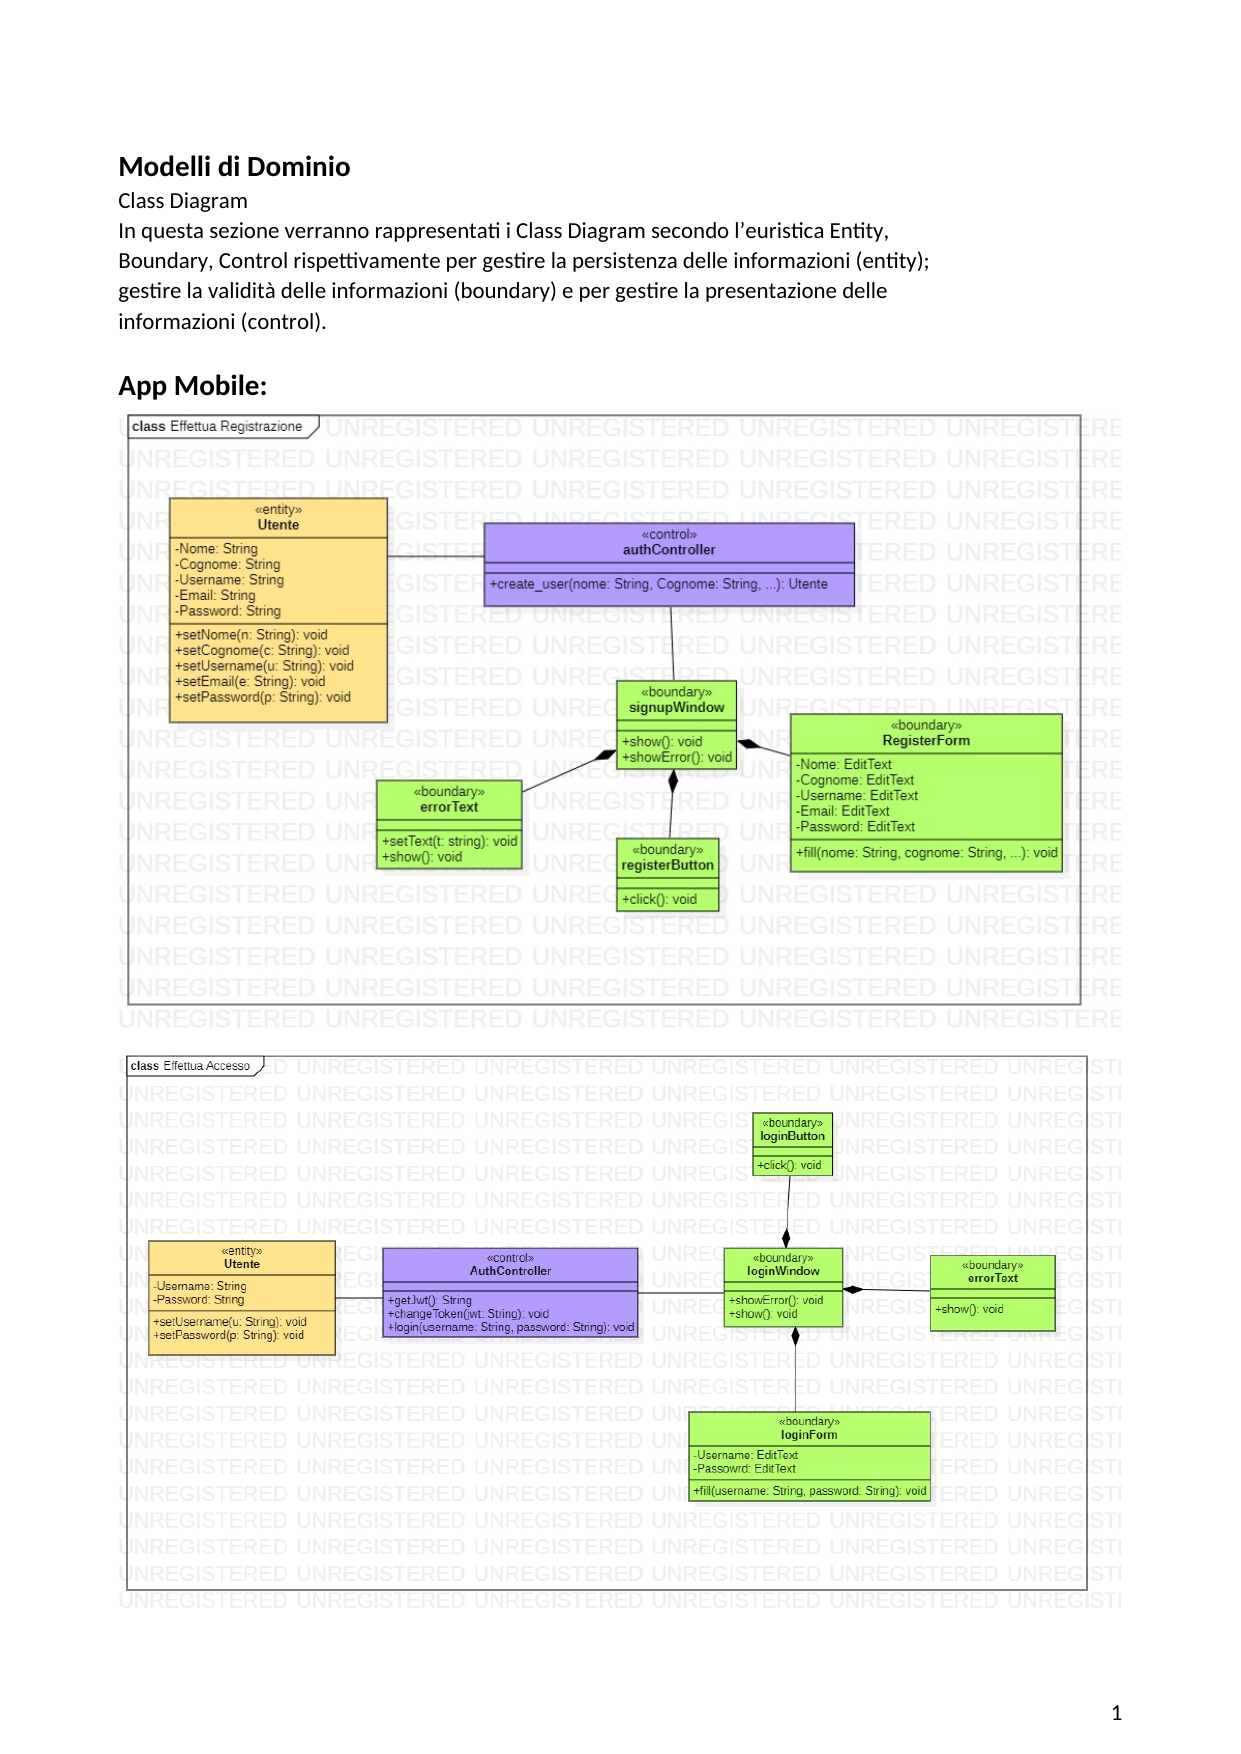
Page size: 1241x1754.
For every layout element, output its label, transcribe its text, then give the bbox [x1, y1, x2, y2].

text App Mobile: [118, 367, 1122, 403]
text Boundary, Control rispettivamente per gestire la persistenza delle informazioni (entity); [118, 246, 1122, 274]
text Class Diagram [118, 186, 1122, 214]
text Modelli di Dominio [118, 148, 1122, 183]
text informazioni (control). [118, 307, 1122, 335]
text gestire la validità delle informazioni (boundary) e per gestire la presentazione delle [118, 277, 1122, 305]
text In questa sezione verranno rappresentati i Class Diagram secondo l’euristica Entity, [118, 216, 1122, 244]
picture [118, 405, 1122, 1046]
picture [118, 1047, 1122, 1625]
